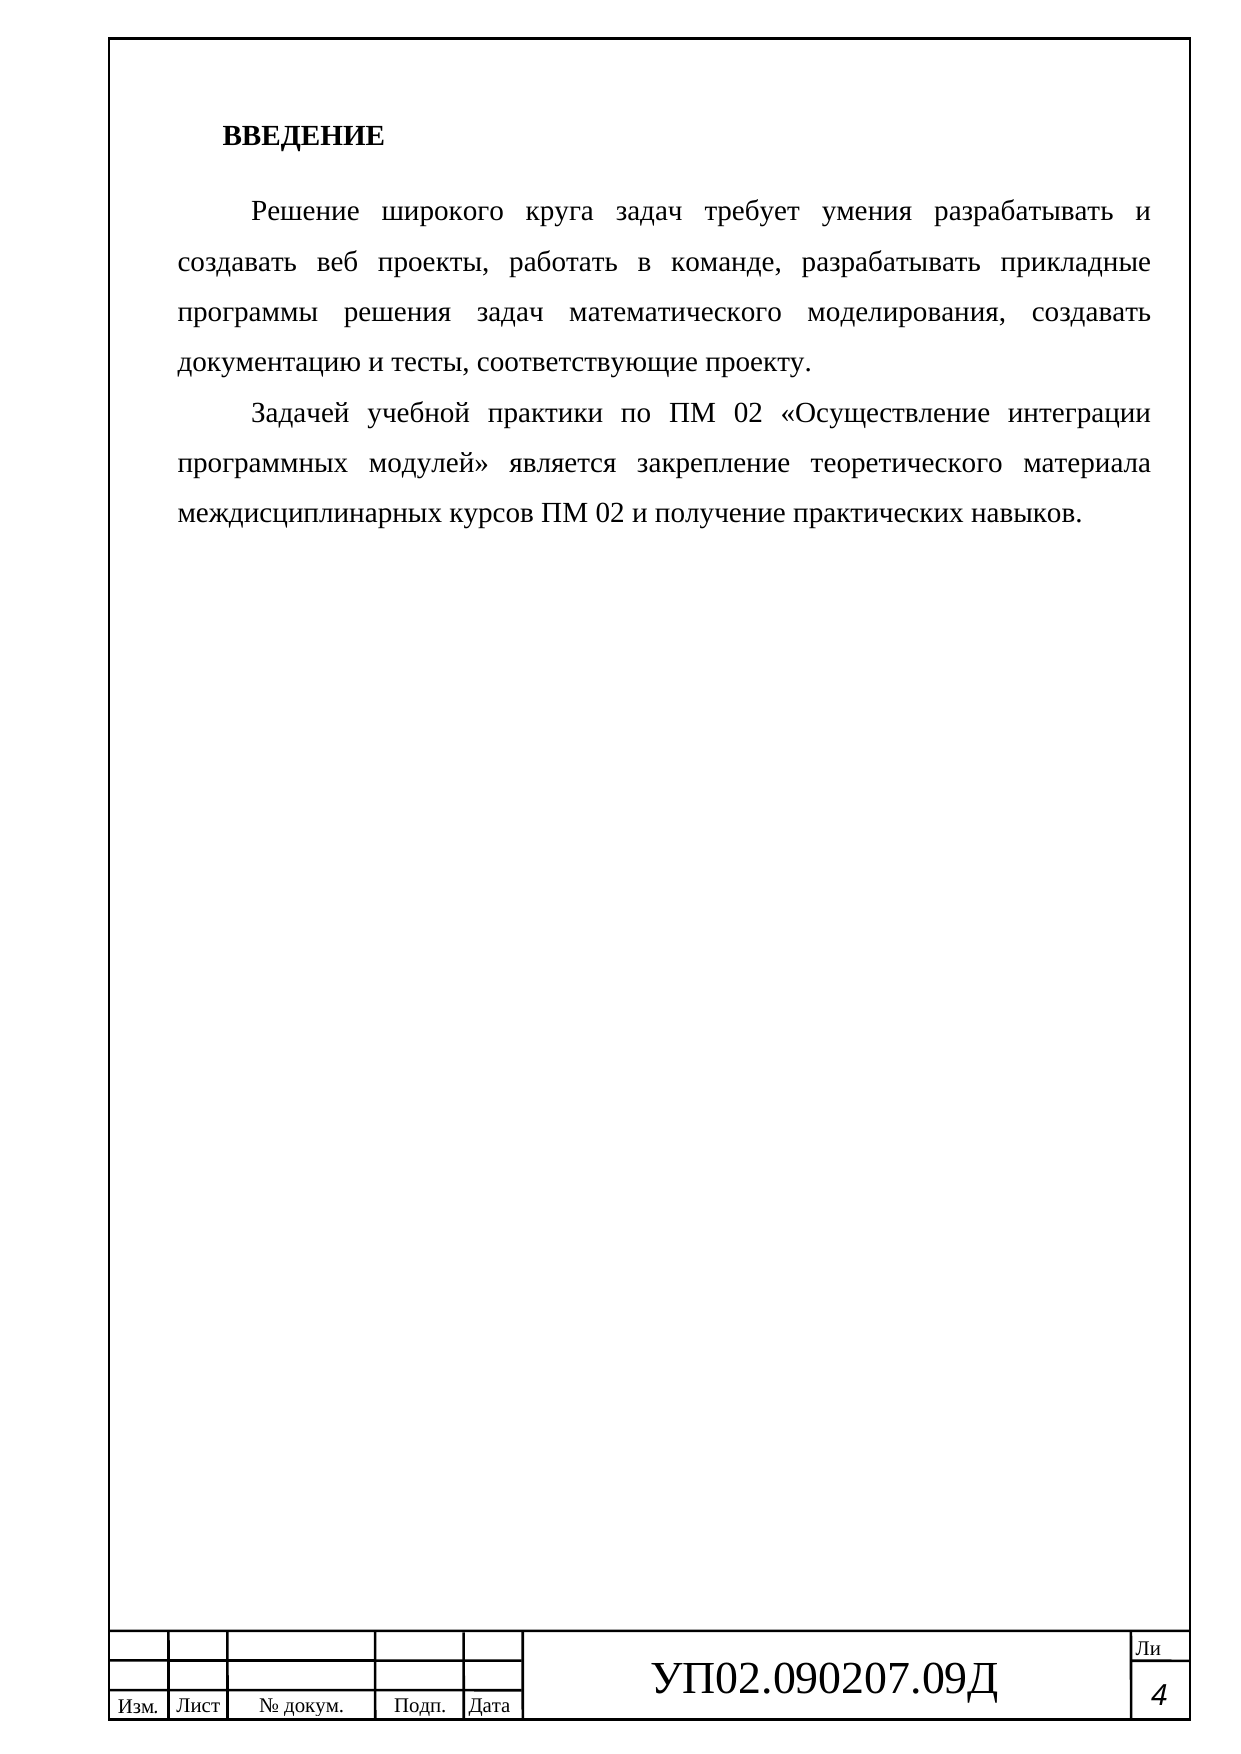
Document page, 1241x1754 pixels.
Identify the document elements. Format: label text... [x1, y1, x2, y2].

list ВВЕДЕНИЕ [222, 118, 1152, 152]
text Решение широкого круга задач требует умения разрабатывать и создавать веб проекты, работать в команде, разрабатывать прикладные программы решения задач математического моделирования, создавать документацию и тесты, соответствующие проекту. [177, 193, 1152, 378]
text Задачей учебной практики по ПМ 02 «Осуществление интеграции программных модулей» является закрепление теоретического материала междисциплинарных курсов ПМ 02 и получение практических навыков. [177, 395, 1152, 529]
